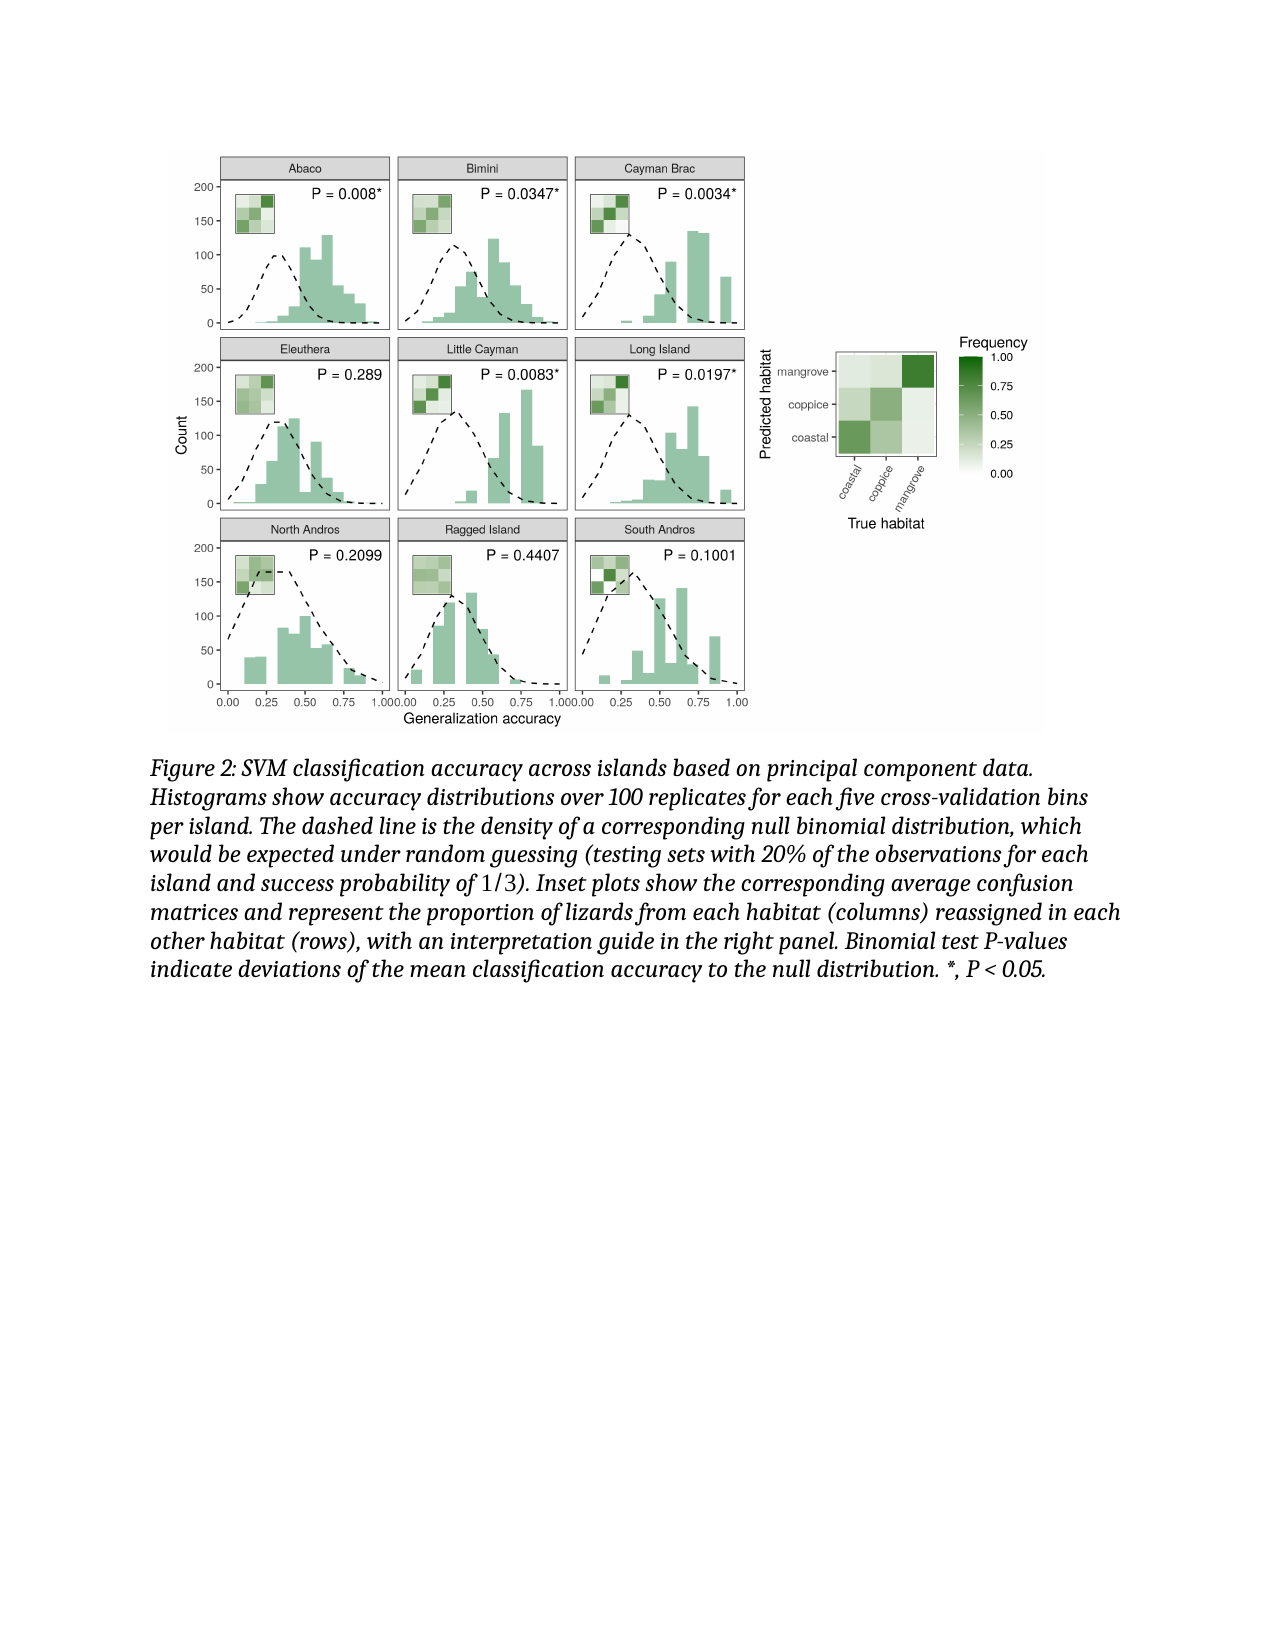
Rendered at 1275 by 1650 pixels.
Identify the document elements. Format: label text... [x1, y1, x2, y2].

text Figure 2: SVM classification accuracy across islands based on principal component data. Histograms show accuracy distributions over 100 replicates for each five cross-validation bins per island. The dashed line is the density of a corresponding null binomial distribution, which would be expected under random guessing (testing sets with 20% of the observations for each island and success probability of ). Inset plots show the corresponding average confusion matrices and represent the proportion of lizards from each habitat (columns) reassigned in each other habitat (rows), with an interpretation guide in the right panel. Binomial test P-values indicate deviations of the mean classification accuracy to the null distribution. *, P < 0.05. [150, 754, 1125, 984]
picture [168, 150, 1044, 734]
